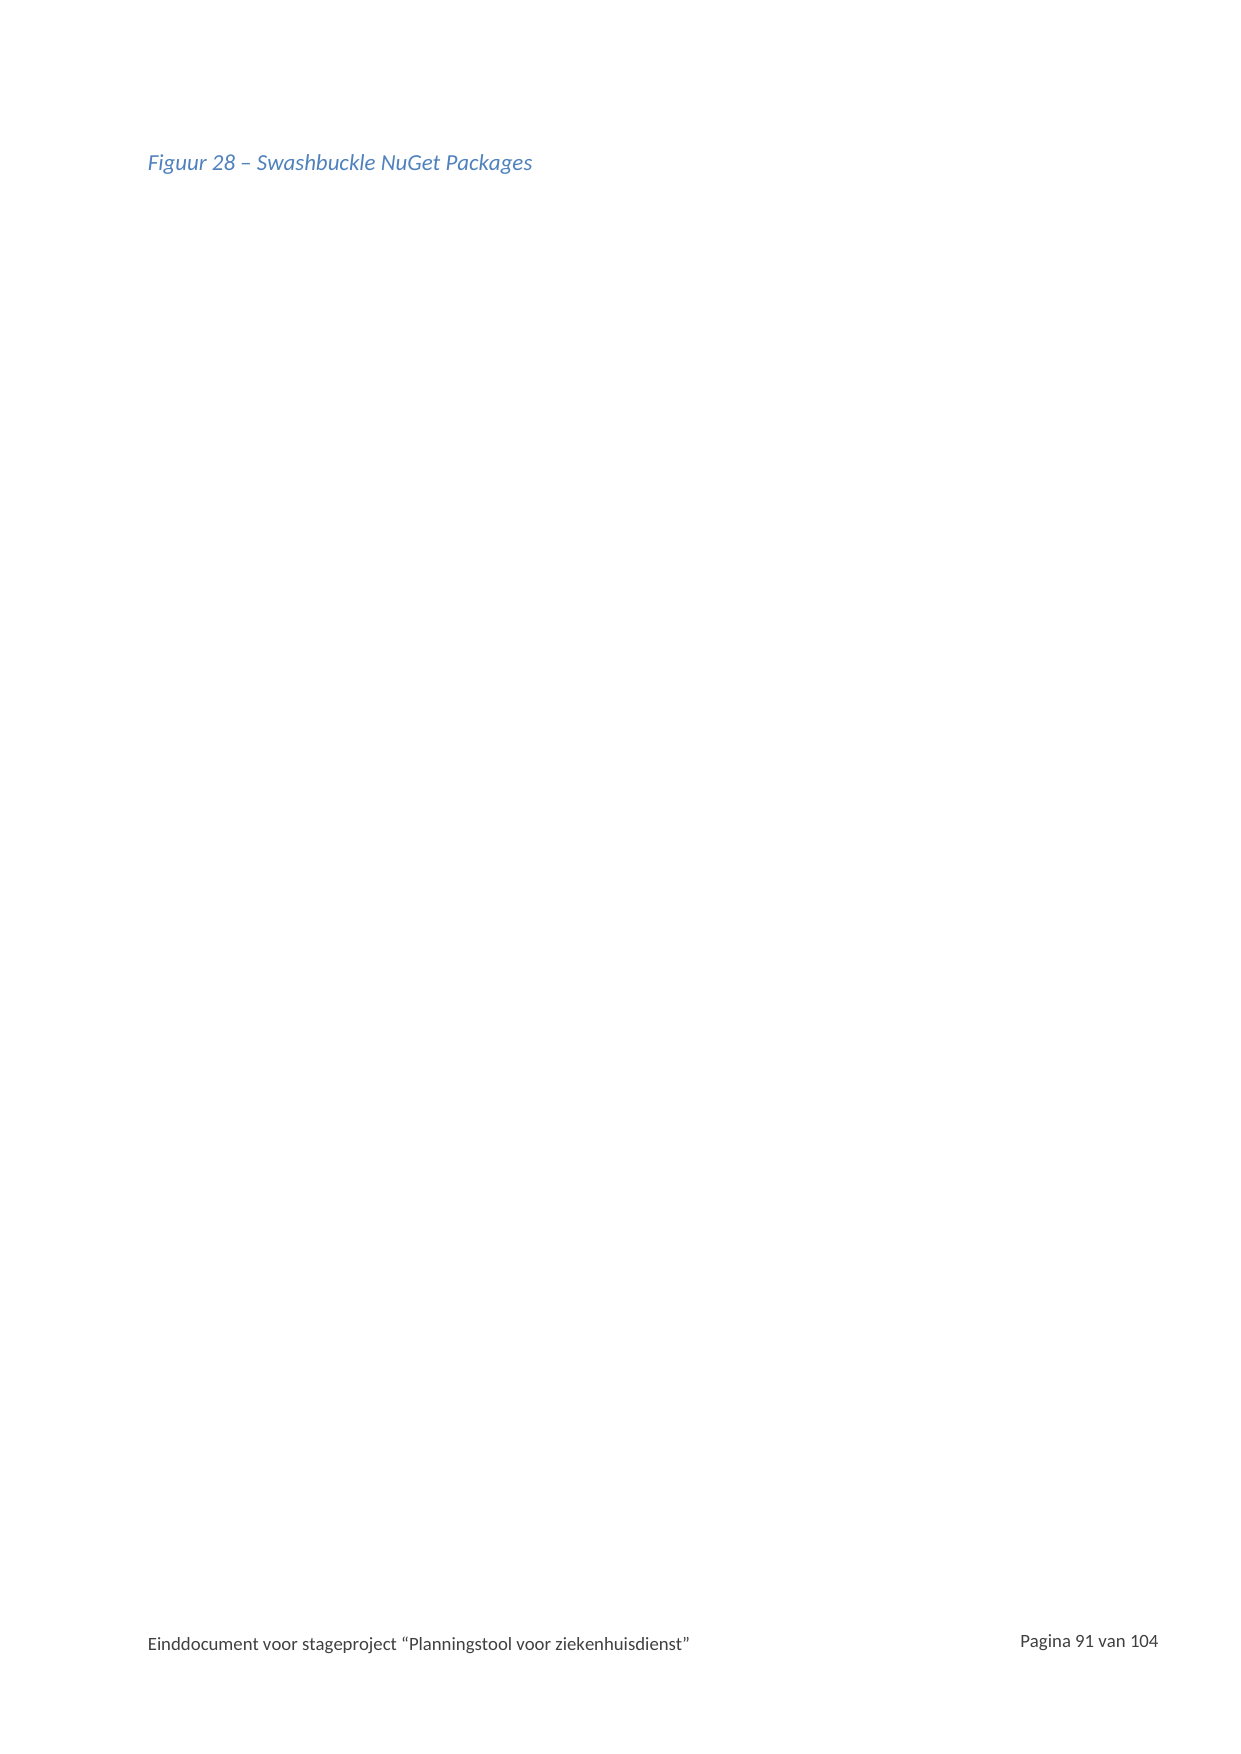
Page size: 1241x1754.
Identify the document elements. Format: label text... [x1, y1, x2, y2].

text Figuur 28 – Swashbuckle NuGet Packages [148, 148, 1093, 176]
